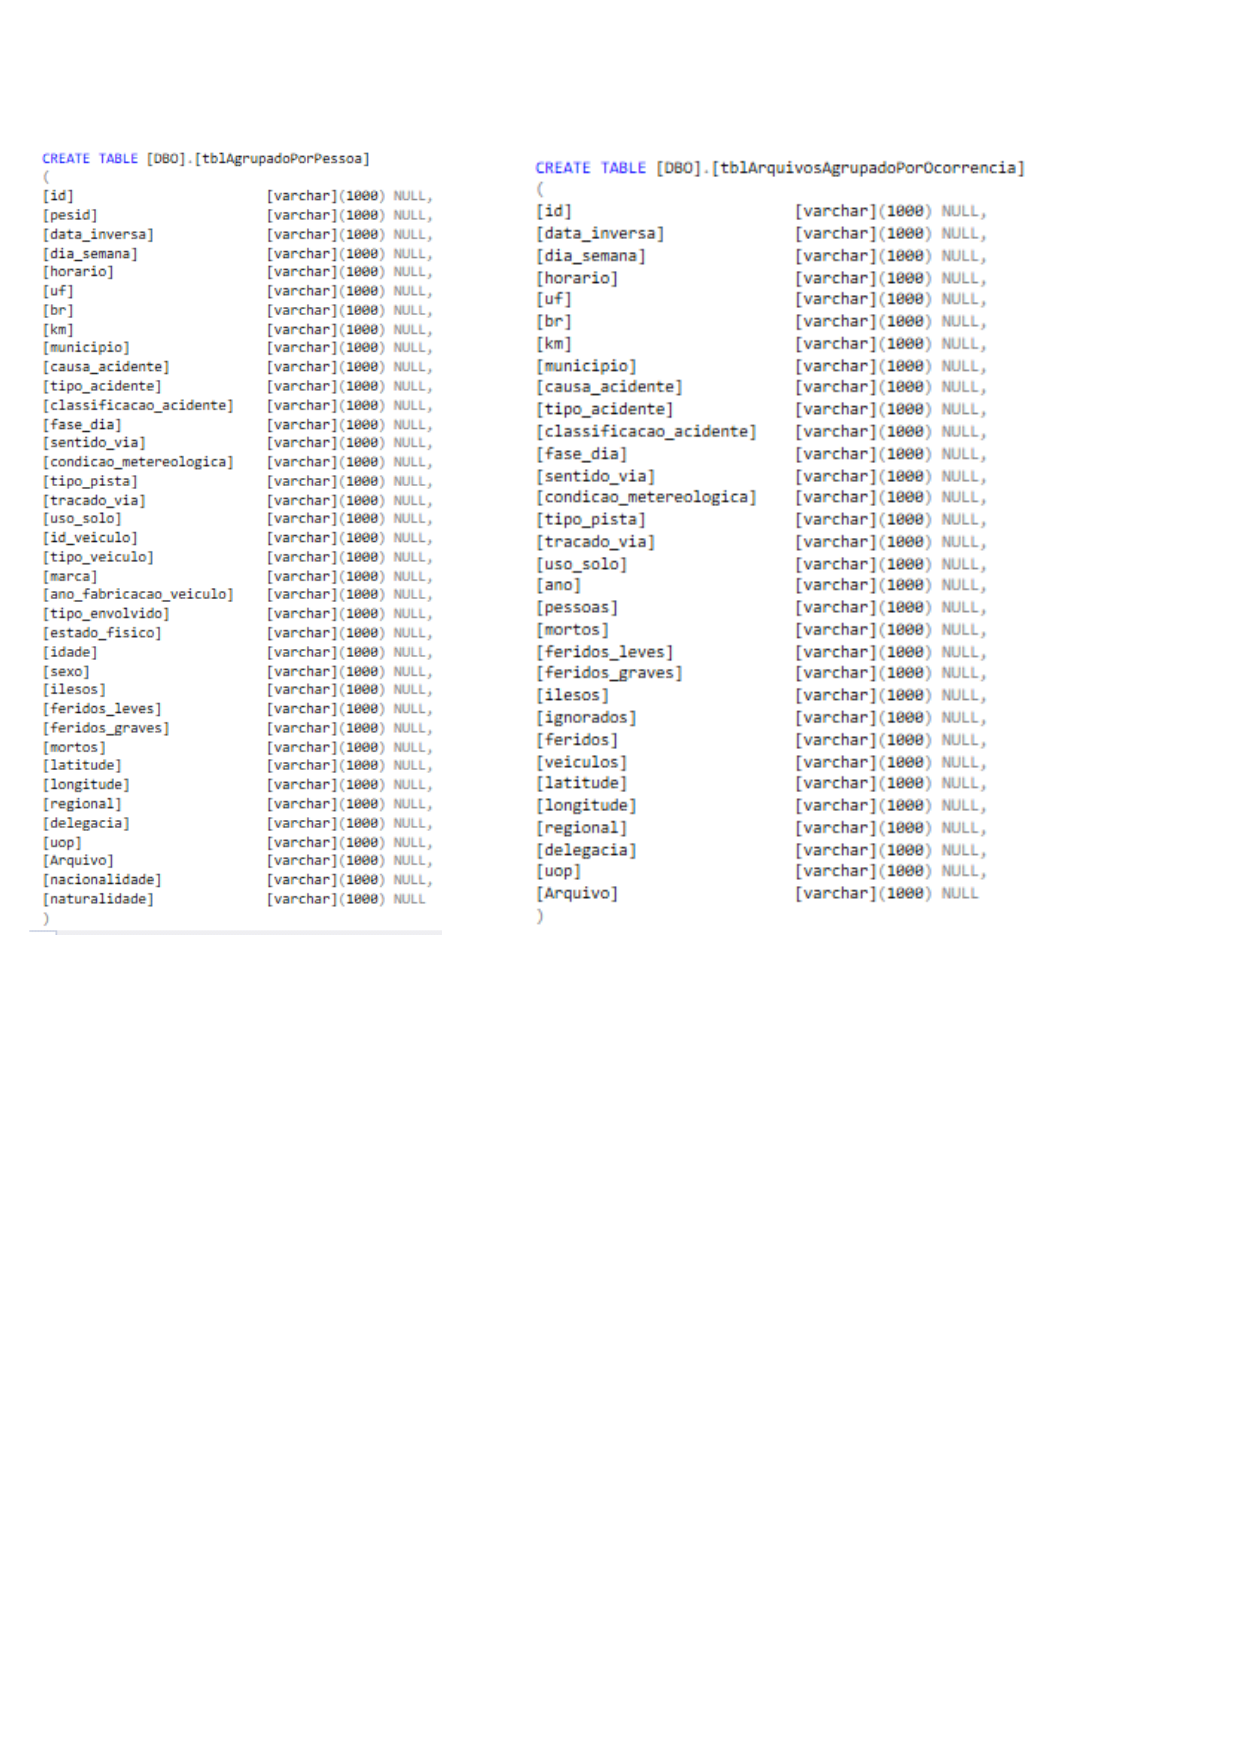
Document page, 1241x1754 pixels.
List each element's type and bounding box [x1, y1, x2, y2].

picture [522, 158, 1035, 935]
picture [29, 147, 442, 935]
